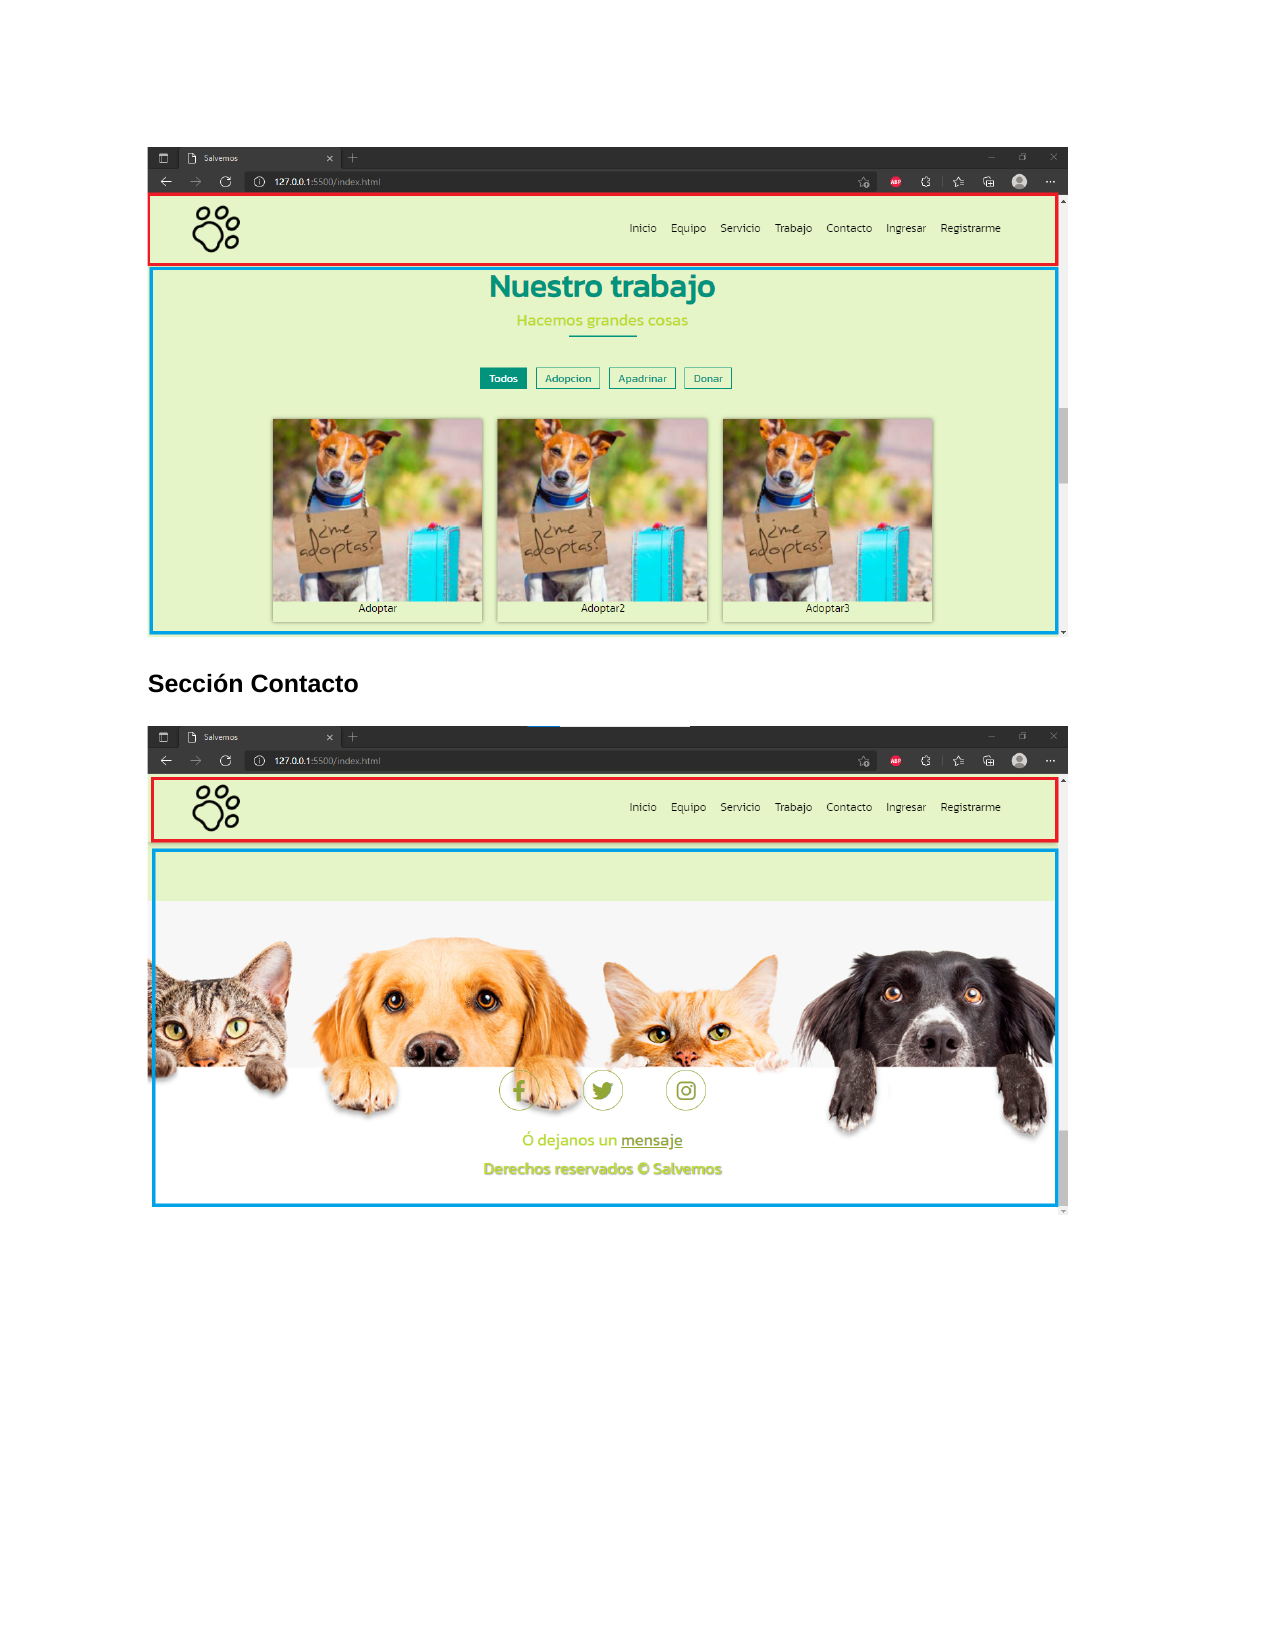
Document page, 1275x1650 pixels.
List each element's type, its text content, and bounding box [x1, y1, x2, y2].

picture [147, 726, 1068, 1216]
picture [147, 147, 1068, 637]
subtitle Sección Contacto [148, 669, 1127, 698]
